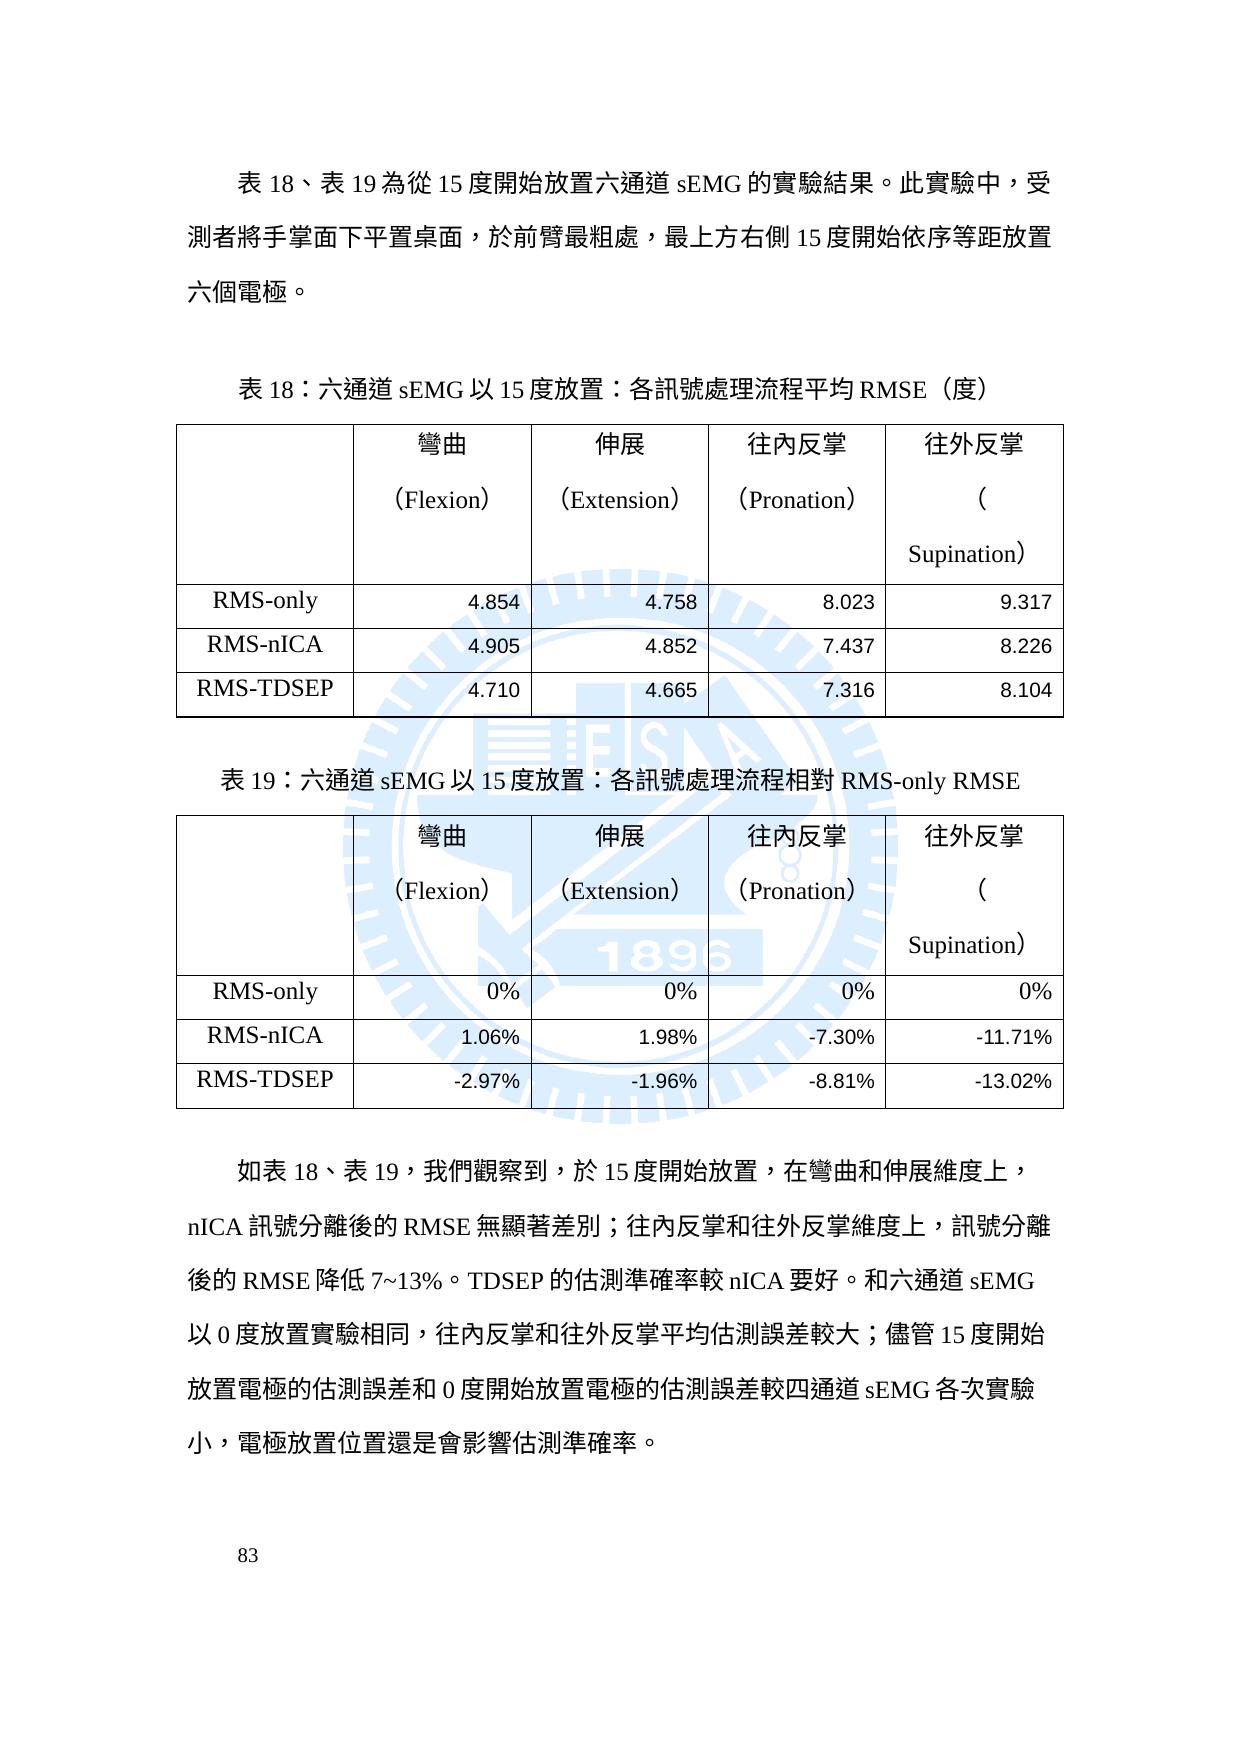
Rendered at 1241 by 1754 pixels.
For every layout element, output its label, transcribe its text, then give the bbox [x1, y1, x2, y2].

text 表 18、表 19為從15度開始放置六通道sEMG的實驗結果。此實驗中，受測者將手掌面下平置桌面，於前臂最粗處，最上方右側15度開始依序等距放置六個電極。 [187, 163, 1053, 308]
table_cell 4.710 [354, 673, 531, 716]
table_header 往外反掌 （Supination） [886, 816, 1063, 975]
table_cell 0% [532, 976, 708, 1019]
table_header 彎曲 （Flexion） [354, 816, 531, 975]
table_cell -11.71% [886, 1020, 1063, 1063]
table_cell RMS-nICA [177, 1020, 353, 1063]
table_header [177, 425, 353, 584]
table_cell -2.97% [354, 1064, 531, 1107]
text 表 18：六通道sEMG以15度放置：各訊號處理流程平均RMSE（度） [187, 369, 1053, 406]
table_cell 7.316 [709, 673, 885, 716]
table_header 伸展 （Extension） [532, 425, 708, 584]
table_cell 0% [354, 976, 531, 1019]
text 表 19：六通道sEMG以15度放置：各訊號處理流程相對RMS-only RMSE [187, 761, 1053, 797]
table_cell 4.905 [354, 629, 531, 672]
table_cell -8.81% [709, 1064, 885, 1107]
table_cell RMS-nICA [177, 629, 353, 672]
table_cell -7.30% [709, 1020, 885, 1063]
text 如表 18、表 19，我們觀察到，於15度開始放置，在彎曲和伸展維度上，nICA訊號分離後的RMSE無顯著差別；往內反掌和往外反掌維度上，訊號分離後的RMSE降低7~13%。TDSEP的估測準確率較nICA要好。和六通道sEMG以0度放置實驗相同，往內反掌和往外反掌平均估測誤差較大；儘管15度開始放置電極的估測誤差和0度開始放置電極的估測誤差較四通道sEMG各次實驗小，電極放置位置還是會影響估測準確率。 [187, 1152, 1053, 1460]
table_header [177, 816, 353, 975]
table_header 彎曲 （Flexion） [354, 425, 531, 584]
table_cell 9.317 [886, 585, 1063, 628]
table_cell 0% [886, 976, 1063, 1019]
table_cell 4.852 [532, 629, 708, 672]
table_header 往內反掌 （Pronation） [709, 816, 885, 975]
table_cell -13.02% [886, 1064, 1063, 1107]
table_cell 8.023 [709, 585, 885, 628]
table_cell 7.437 [709, 629, 885, 672]
table_header 往外反掌 （Supination） [886, 425, 1063, 584]
table_header 往內反掌 （Pronation） [709, 425, 885, 584]
table_cell 1.98% [532, 1020, 708, 1063]
table_cell RMS-TDSEP [177, 673, 353, 716]
table_cell 8.104 [886, 673, 1063, 716]
table_cell 4.758 [532, 585, 708, 628]
table_cell -1.96% [532, 1064, 708, 1107]
table_cell 4.665 [532, 673, 708, 716]
table_cell 8.226 [886, 629, 1063, 672]
table_cell RMS-only [177, 585, 353, 628]
table_cell RMS-TDSEP [177, 1064, 353, 1107]
table_cell 4.854 [354, 585, 531, 628]
table_cell RMS-only [177, 976, 353, 1019]
table_cell 0% [709, 976, 885, 1019]
table_cell 1.06% [354, 1020, 531, 1063]
table_header 伸展 （Extension） [532, 816, 708, 975]
